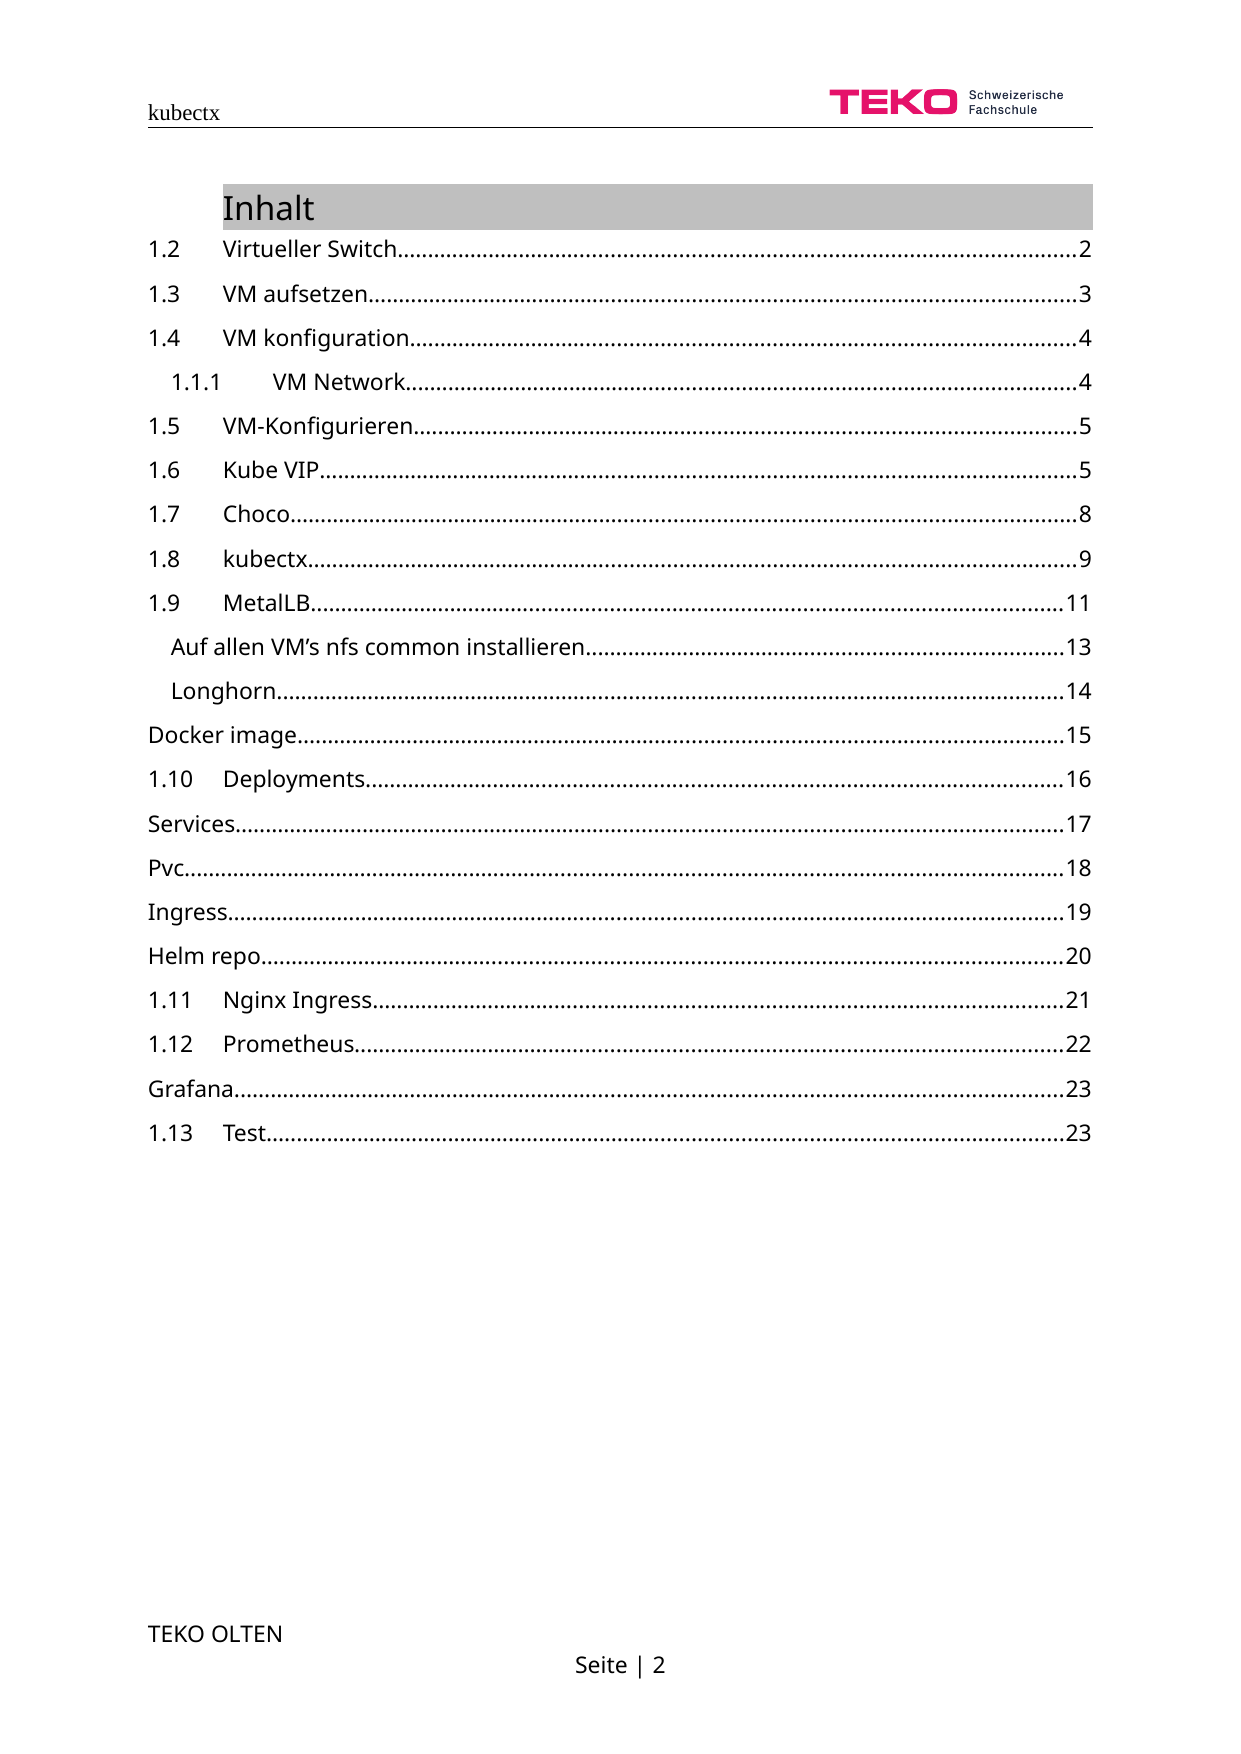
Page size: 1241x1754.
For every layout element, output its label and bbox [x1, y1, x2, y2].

picture [805, 61, 1097, 139]
